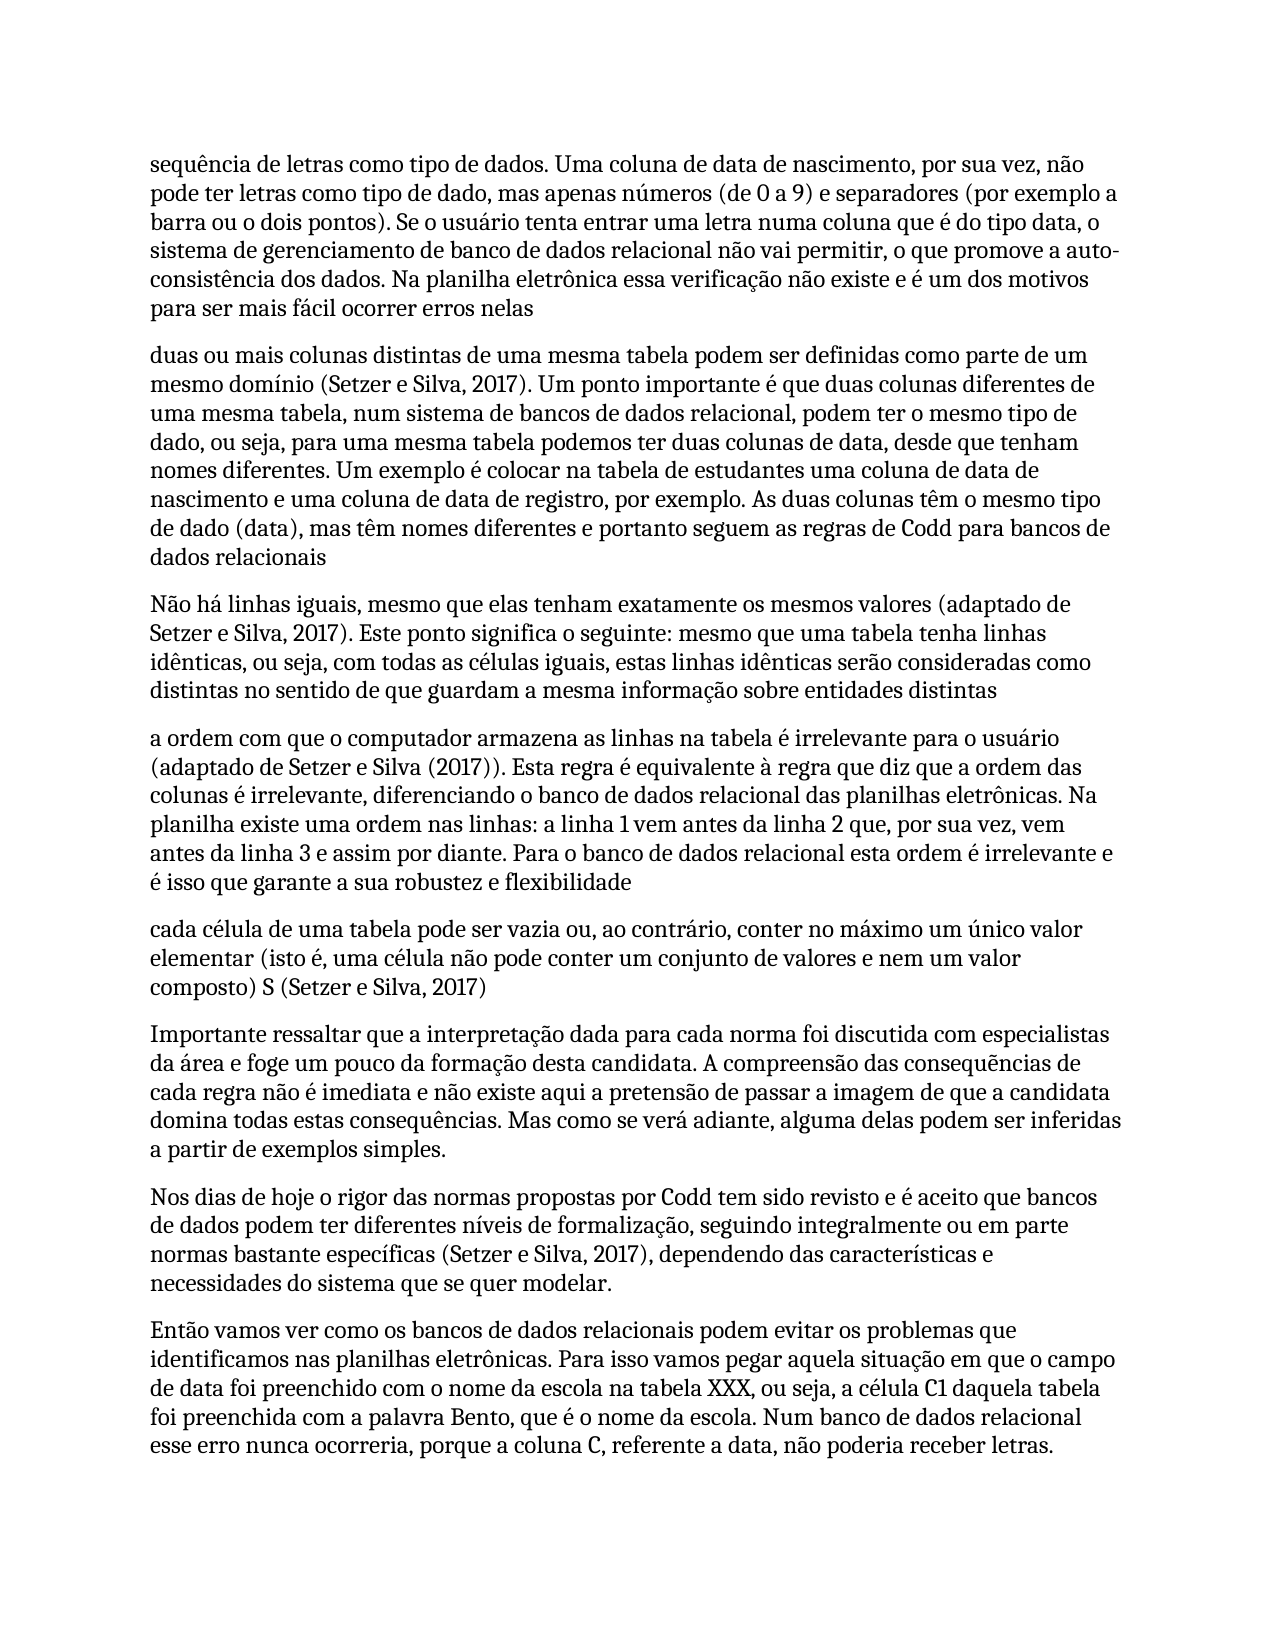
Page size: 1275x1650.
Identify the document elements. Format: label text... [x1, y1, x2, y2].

text Então vamos ver como os bancos de dados relacionais podem evitar os problemas que identificamos nas planilhas eletrônicas. Para isso vamos pegar aquela situação em que o campo de data foi preenchido com o nome da escola na tabela XXX, ou seja, a célula C1 daquela tabela foi preenchida com a palavra Bento, que é o nome da escola. Num banco de dados relacional esse erro nunca ocorreria, porque a coluna C, referente a data, não poderia receber letras. [150, 1316, 1125, 1460]
text duas ou mais colunas distintas de uma mesma tabela podem ser definidas como parte de um mesmo domı́nio (Setzer e Silva, 2017). Um ponto importante é que duas colunas diferentes de uma mesma tabela, num sistema de bancos de dados relacional, podem ter o mesmo tipo de dado, ou seja, para uma mesma tabela podemos ter duas colunas de data, desde que tenham nomes diferentes. Um exemplo é colocar na tabela de estudantes uma coluna de data de nascimento e uma coluna de data de registro, por exemplo. As duas colunas têm o mesmo tipo de dado (data), mas têm nomes diferentes e portanto seguem as regras de Codd para bancos de dados relacionais [150, 341, 1125, 571]
text Nos dias de hoje o rigor das normas propostas por Codd tem sido revisto e é aceito que bancos de dados podem ter diferentes nı́veis de formalização, seguindo integralmente ou em parte normas bastante especı́ficas (Setzer e Silva, 2017), dependendo das caracterı́sticas e necessidades do sistema que se quer modelar. [150, 1182, 1125, 1297]
text cada célula de uma tabela pode ser vazia ou, ao contrário, conter no máximo um único valor elementar (isto é, uma célula não pode conter um conjunto de valores e nem um valor composto) S (Setzer e Silva, 2017) [150, 915, 1125, 1001]
text Importante ressaltar que a interpretação dada para cada norma foi discutida com especialistas da área e foge um pouco da formação desta candidata. A compreensão das consequẽncias de cada regra não é imediata e não existe aqui a pretensão de passar a imagem de que a candidata domina todas estas consequências. Mas como se verá adiante, alguma delas podem ser inferidas a partir de exemplos simples. [150, 1020, 1125, 1164]
text a ordem com que o computador armazena as linhas na tabela é irrelevante para o usuário (adaptado de Setzer e Silva (2017)). Esta regra é equivalente à regra que diz que a ordem das colunas é irrelevante, diferenciando o banco de dados relacional das planilhas eletrônicas. Na planilha existe uma ordem nas linhas: a linha 1 vem antes da linha 2 que, por sua vez, vem antes da linha 3 e assim por diante. Para o banco de dados relacional esta ordem é irrelevante e é isso que garante a sua robustez e flexibilidade [150, 724, 1125, 896]
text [150, 150, 1125, 322]
text Não há linhas iguais, mesmo que elas tenham exatamente os mesmos valores (adaptado de Setzer e Silva, 2017). Este ponto significa o seguinte: mesmo que uma tabela tenha linhas idênticas, ou seja, com todas as células iguais, estas linhas idênticas serão consideradas como distintas no sentido de que guardam a mesma informação sobre entidades distintas [150, 590, 1125, 705]
